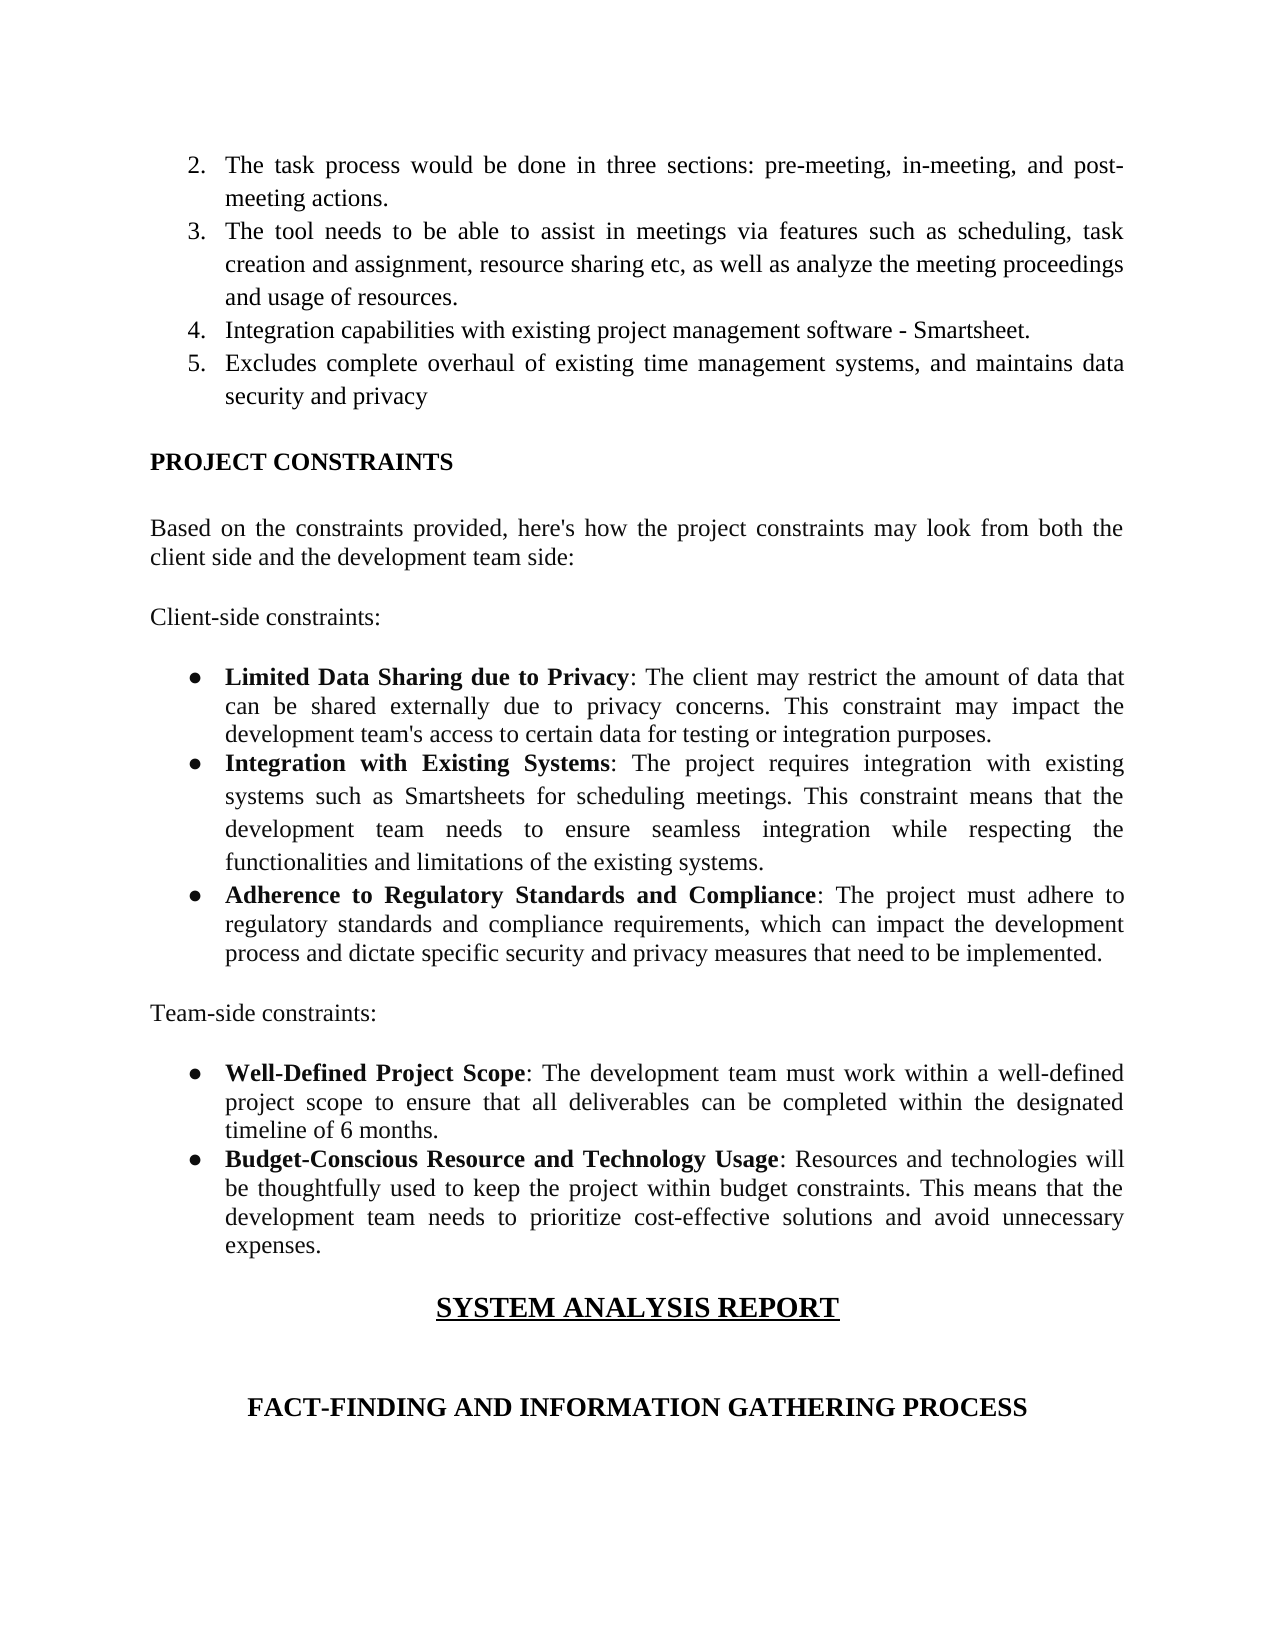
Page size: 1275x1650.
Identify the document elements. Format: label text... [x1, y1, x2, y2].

list Budget-Conscious Resource and Technology Usage: Resources and technologies will be thoughtfully used to keep the project within budget constraints. This means that the development team needs to prioritize cost-effective solutions and avoid unnecessary expenses. [187, 1144, 1125, 1259]
text Client-side constraints: [150, 602, 1125, 631]
text Based on the constraints provided, here's how the project constraints may look from both the client side and the development team side: [150, 513, 1125, 571]
list Excludes complete overhaul of existing time management systems, and maintains data security and privacy [187, 348, 1125, 410]
text PROJECT CONSTRAINTS [150, 447, 1125, 476]
text Team-side constraints: [150, 998, 1125, 1027]
text FACT-FINDING AND INFORMATION GATHERING PROCESS [150, 1391, 1125, 1422]
list The task process would be done in three sections: pre-meeting, in-meeting, and post-meeting actions. [187, 150, 1125, 212]
list Well-Defined Project Scope: The development team must work within a well-defined project scope to ensure that all deliverables can be completed within the designated timeline of 6 months. [187, 1058, 1125, 1144]
list Integration capabilities with existing project management software - Smartsheet. [187, 315, 1125, 344]
list Adherence to Regulatory Standards and Compliance: The project must adhere to regulatory standards and compliance requirements, which can impact the development process and dictate specific security and privacy measures that need to be implemented. [187, 880, 1125, 967]
list The tool needs to be able to assist in meetings via features such as scheduling, task creation and assignment, resource sharing etc, as well as analyze the meeting proceedings and usage of resources. [187, 216, 1125, 311]
list Limited Data Sharing due to Privacy: The client may restrict the amount of data that can be shared externally due to privacy concerns. This constraint may impact the development team's access to certain data for testing or integration purposes. [187, 662, 1125, 748]
list Integration with Existing Systems: The project requires integration with existing systems such as Smartsheets for scheduling meetings. This constraint means that the development team needs to ensure seamless integration while respecting the functionalities and limitations of the existing systems. [187, 748, 1125, 876]
text SYSTEM ANALYSIS REPORT [150, 1290, 1125, 1324]
